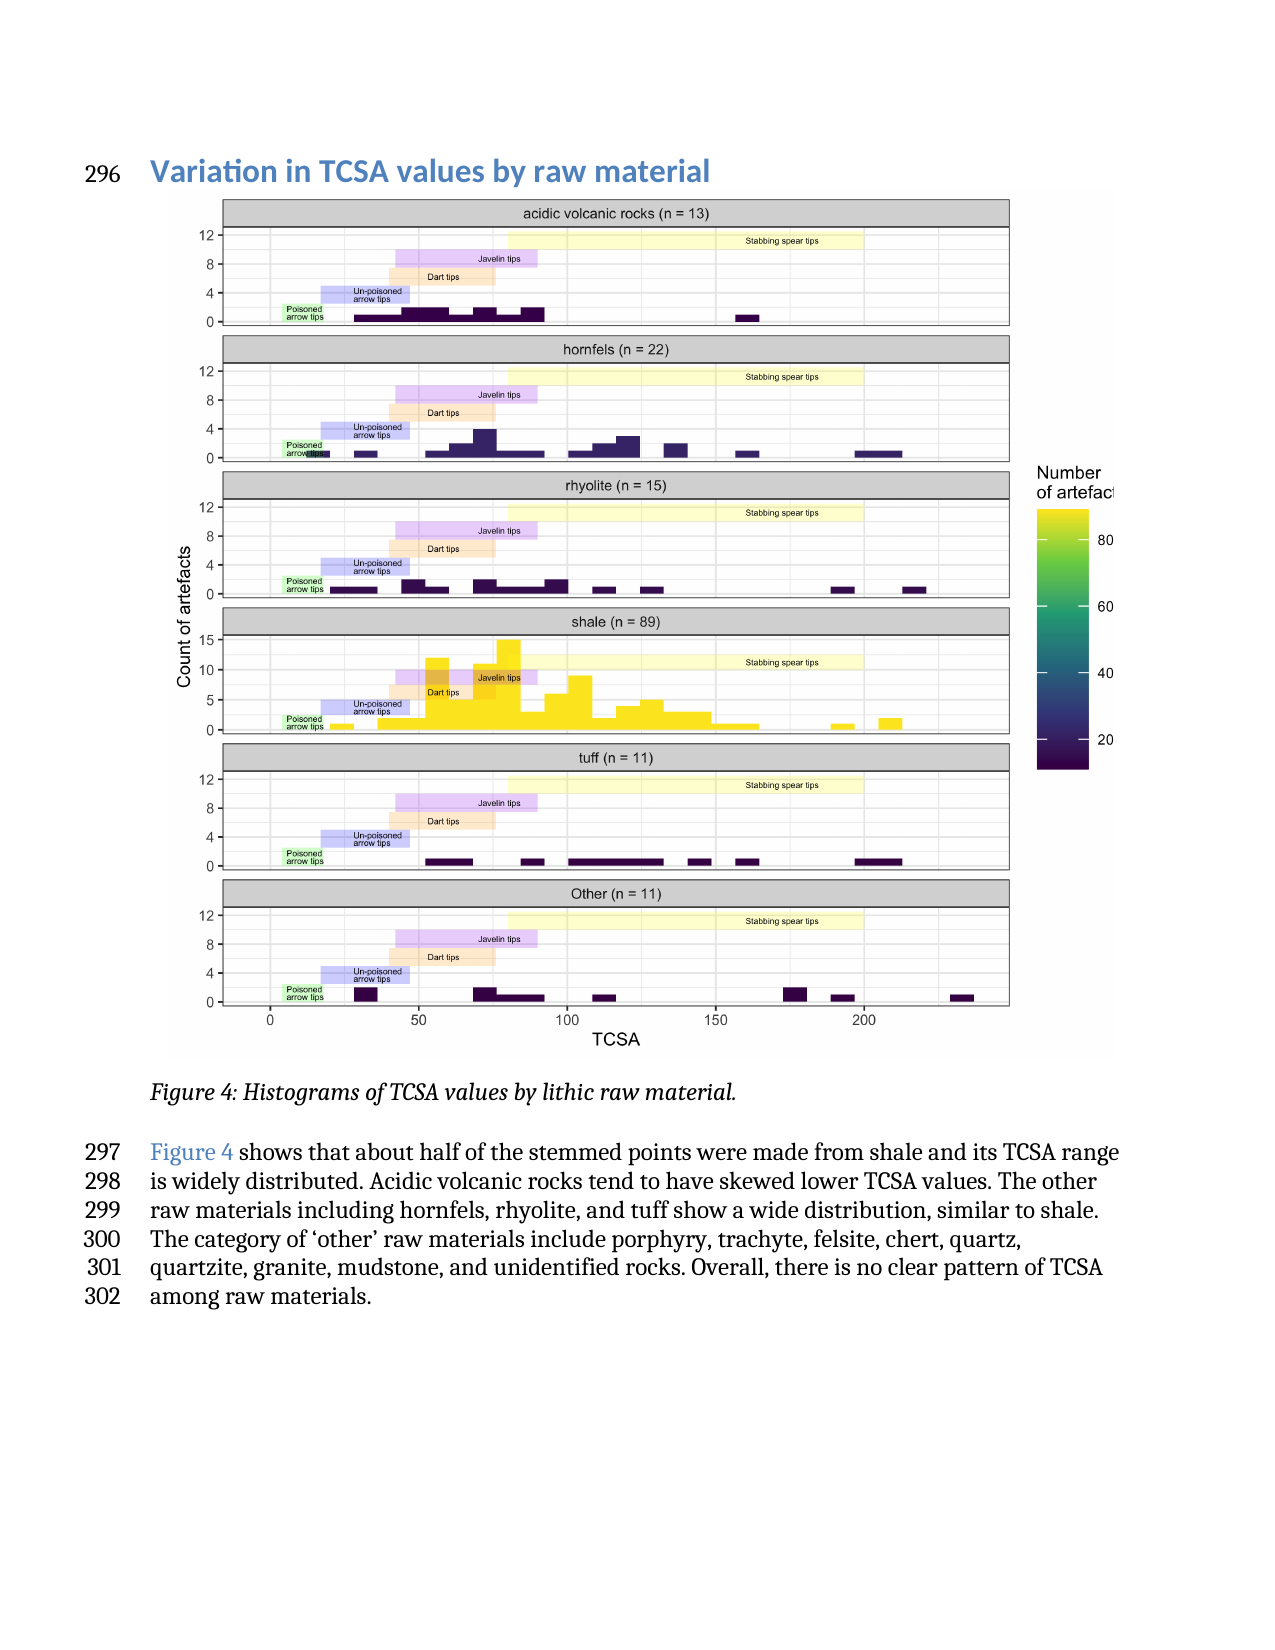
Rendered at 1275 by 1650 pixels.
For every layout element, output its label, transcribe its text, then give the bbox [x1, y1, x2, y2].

table_header Figure 4: Histograms of TCSA values by lithic raw material. [139, 191, 1114, 1119]
text Figure 4 shows that about half of the stemmed points were made from shale and its TCSA range is widely distributed. Acidic volcanic rocks tend to have skewed lower TCSA values. The other raw materials including hornfels, rhyolite, and tuff show a wide distribution, similar to shale. The category of ‘other’ raw materials include porphyry, trachyte, felsite, chert, quartz, quartzite, granite, mudstone, and unidentified rocks. Overall, there is no clear pattern of TCSA among raw materials. [150, 1138, 1125, 1311]
subtitle Variation in TCSA values by raw material [150, 150, 1125, 191]
picture [168, 190, 1114, 1058]
